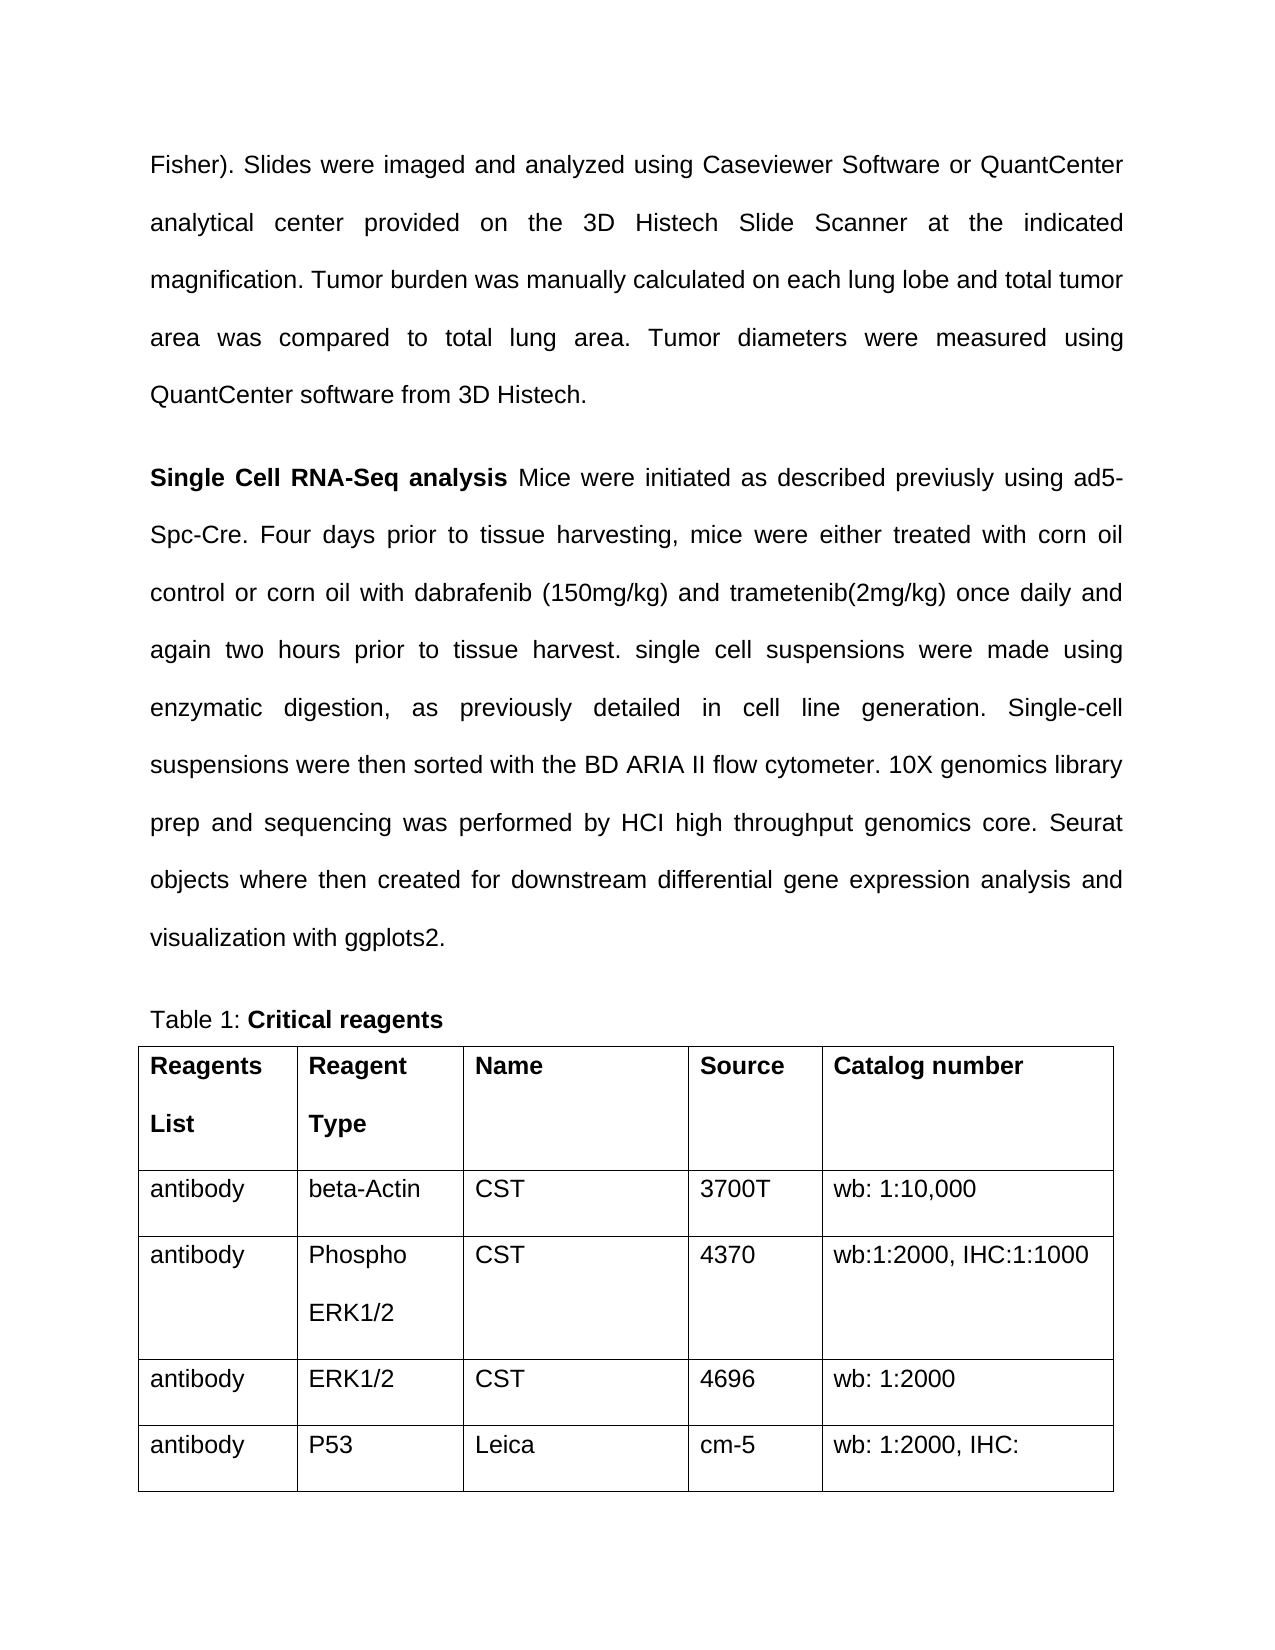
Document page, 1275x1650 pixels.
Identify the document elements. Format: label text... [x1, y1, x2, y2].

table_header Source [689, 1047, 822, 1170]
table_cell wb: 1:10,000 [823, 1171, 1113, 1236]
table_header Catalog number [823, 1047, 1113, 1170]
table_cell Phospho ERK1/2 [298, 1237, 463, 1359]
table_header Name [464, 1047, 688, 1170]
table_cell beta-Actin [298, 1171, 463, 1236]
table_header Reagent Type [298, 1047, 463, 1170]
table_cell antibody [139, 1171, 297, 1236]
table_cell wb: 1:2000 [823, 1360, 1113, 1425]
table_cell CST [464, 1237, 688, 1359]
table_cell Leica [464, 1426, 688, 1491]
table_cell antibody [139, 1426, 297, 1491]
table_cell antibody [139, 1360, 297, 1425]
table_cell wb:1:2000, IHC:1:1000 [823, 1237, 1113, 1359]
table_cell 4696 [689, 1360, 822, 1425]
text Table 1: Critical reagents [150, 1005, 1125, 1034]
table_cell P53 [298, 1426, 463, 1491]
table_cell 3700T [689, 1171, 822, 1236]
table_header Reagents List [139, 1047, 297, 1170]
table_cell antibody [139, 1237, 297, 1359]
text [150, 150, 1125, 409]
table_cell cm-5 [689, 1426, 822, 1491]
table_cell 4370 [689, 1237, 822, 1359]
table_cell ERK1/2 [298, 1360, 463, 1425]
table_cell CST [464, 1360, 688, 1425]
table_cell CST [464, 1171, 688, 1236]
table_cell wb: 1:2000, IHC: 1:1000, IF:1:250 [823, 1426, 1113, 1491]
text Single Cell RNA-Seq analysis Mice were initiated as described previusly using ad5-Spc-Cre. Four days prior to tissue harvesting, mice were either treated with corn oil control or corn oil with dabrafenib (150mg/kg) and trametenib(2mg/kg) once daily and again two hours prior to tissue harvest. single cell suspensions were made using enzymatic digestion, as previously detailed in cell line generation. Single-cell suspensions were then sorted with the BD ARIA II flow cytometer. 10X genomics library prep and sequencing was performed by HCI high throughput genomics core. Seurat objects where then created for downstream differential gene expression analysis and visualization with ggplots2. [150, 462, 1125, 951]
